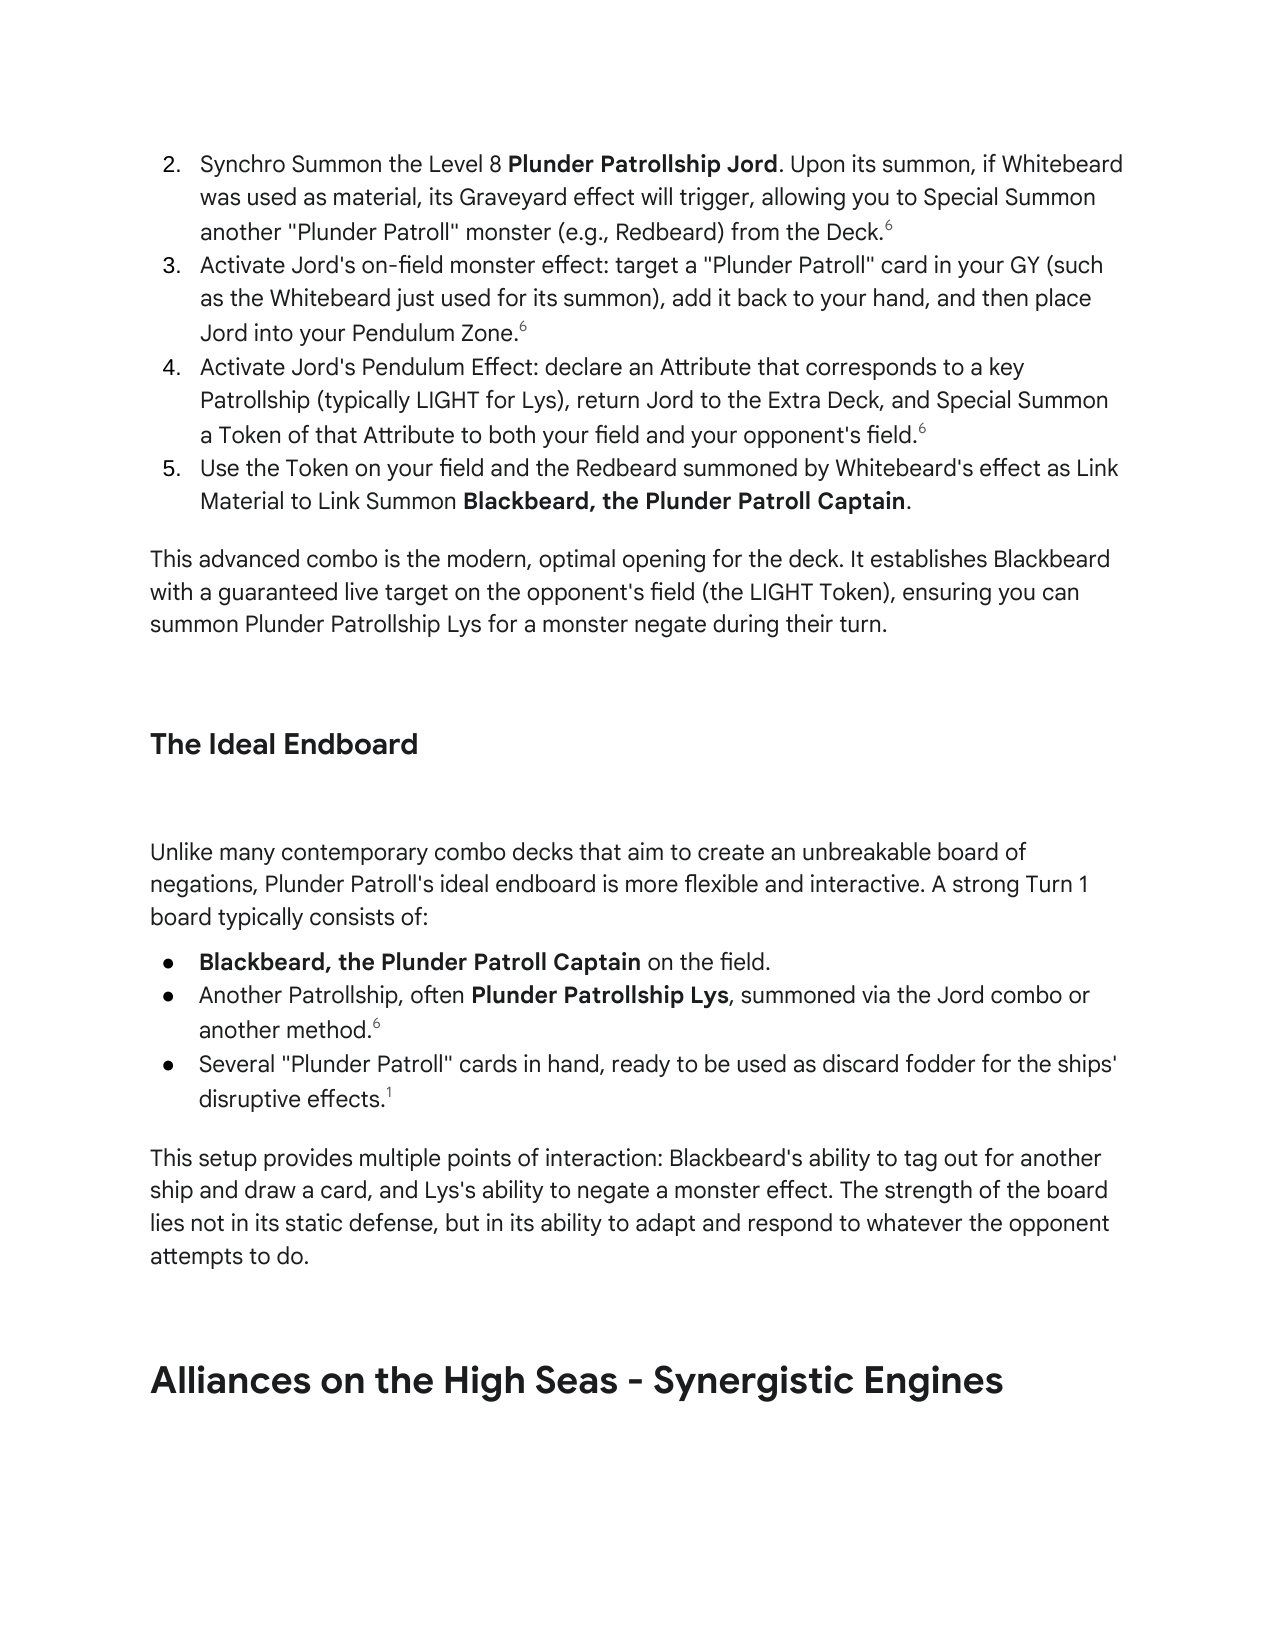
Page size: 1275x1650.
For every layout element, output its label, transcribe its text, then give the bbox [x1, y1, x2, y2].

text This advanced combo is the modern, optimal opening for the deck. It establishes Blackbeard with a guaranteed live target on the opponent's field (the LIGHT Token), ensuring you can summon Plunder Patrollship Lys for a monster negate during their turn. [150, 545, 1125, 639]
list Blackbeard, the Plunder Patroll Captain on the field. [161, 948, 1125, 977]
list Activate Jord's Pendulum Effect: declare an Attribute that corresponds to a key Patrollship (typically LIGHT for Lys), return Jord to the Extra Deck, and Special Summon a Token of that Attribute to both your field and your opponent's field.6 [162, 353, 1125, 450]
text Unlike many contemporary combo decks that aim to create an unbreakable board of negations, Plunder Patroll's ideal endboard is more flexible and interactive. A strong Turn 1 board typically consists of: [150, 838, 1125, 932]
list Synchro Summon the Level 8 Plunder Patrollship Jord. Upon its summon, if Whitebeard was used as material, its Graveyard effect will trigger, allowing you to Special Summon another "Plunder Patroll" monster (e.g., Redbeard) from the Deck.6 [162, 150, 1125, 247]
list Activate Jord's on-field monster effect: target a "Plunder Patroll" card in your GY (such as the Whitebeard just used for its summon), add it back to your hand, and then place Jord into your Pendulum Zone.6 [162, 252, 1125, 349]
text This setup provides multiple points of interaction: Blackbeard's ability to tag out for another ship and draw a card, and Lys's ability to negate a monster effect. The strength of the board lies not in its static defense, but in its ability to adapt and respond to whatever the opponent attempts to do. [150, 1144, 1125, 1271]
list Another Patrollship, often Plunder Patrollship Lys, summoned via the Jord combo or another method.6 [161, 981, 1125, 1046]
subtitle Alliances on the High Seas - Synergistic Engines [150, 1357, 1125, 1404]
subtitle The Ideal Endboard [150, 726, 1125, 762]
list Use the Token on your field and the Redbeard summoned by Whitebeard's effect as Link Material to Link Summon Blackbeard, the Plunder Patroll Captain. [162, 455, 1125, 516]
list Several "Plunder Patroll" cards in hand, ready to be used as discard fodder for the ships' disruptive effects.1 [161, 1050, 1125, 1114]
